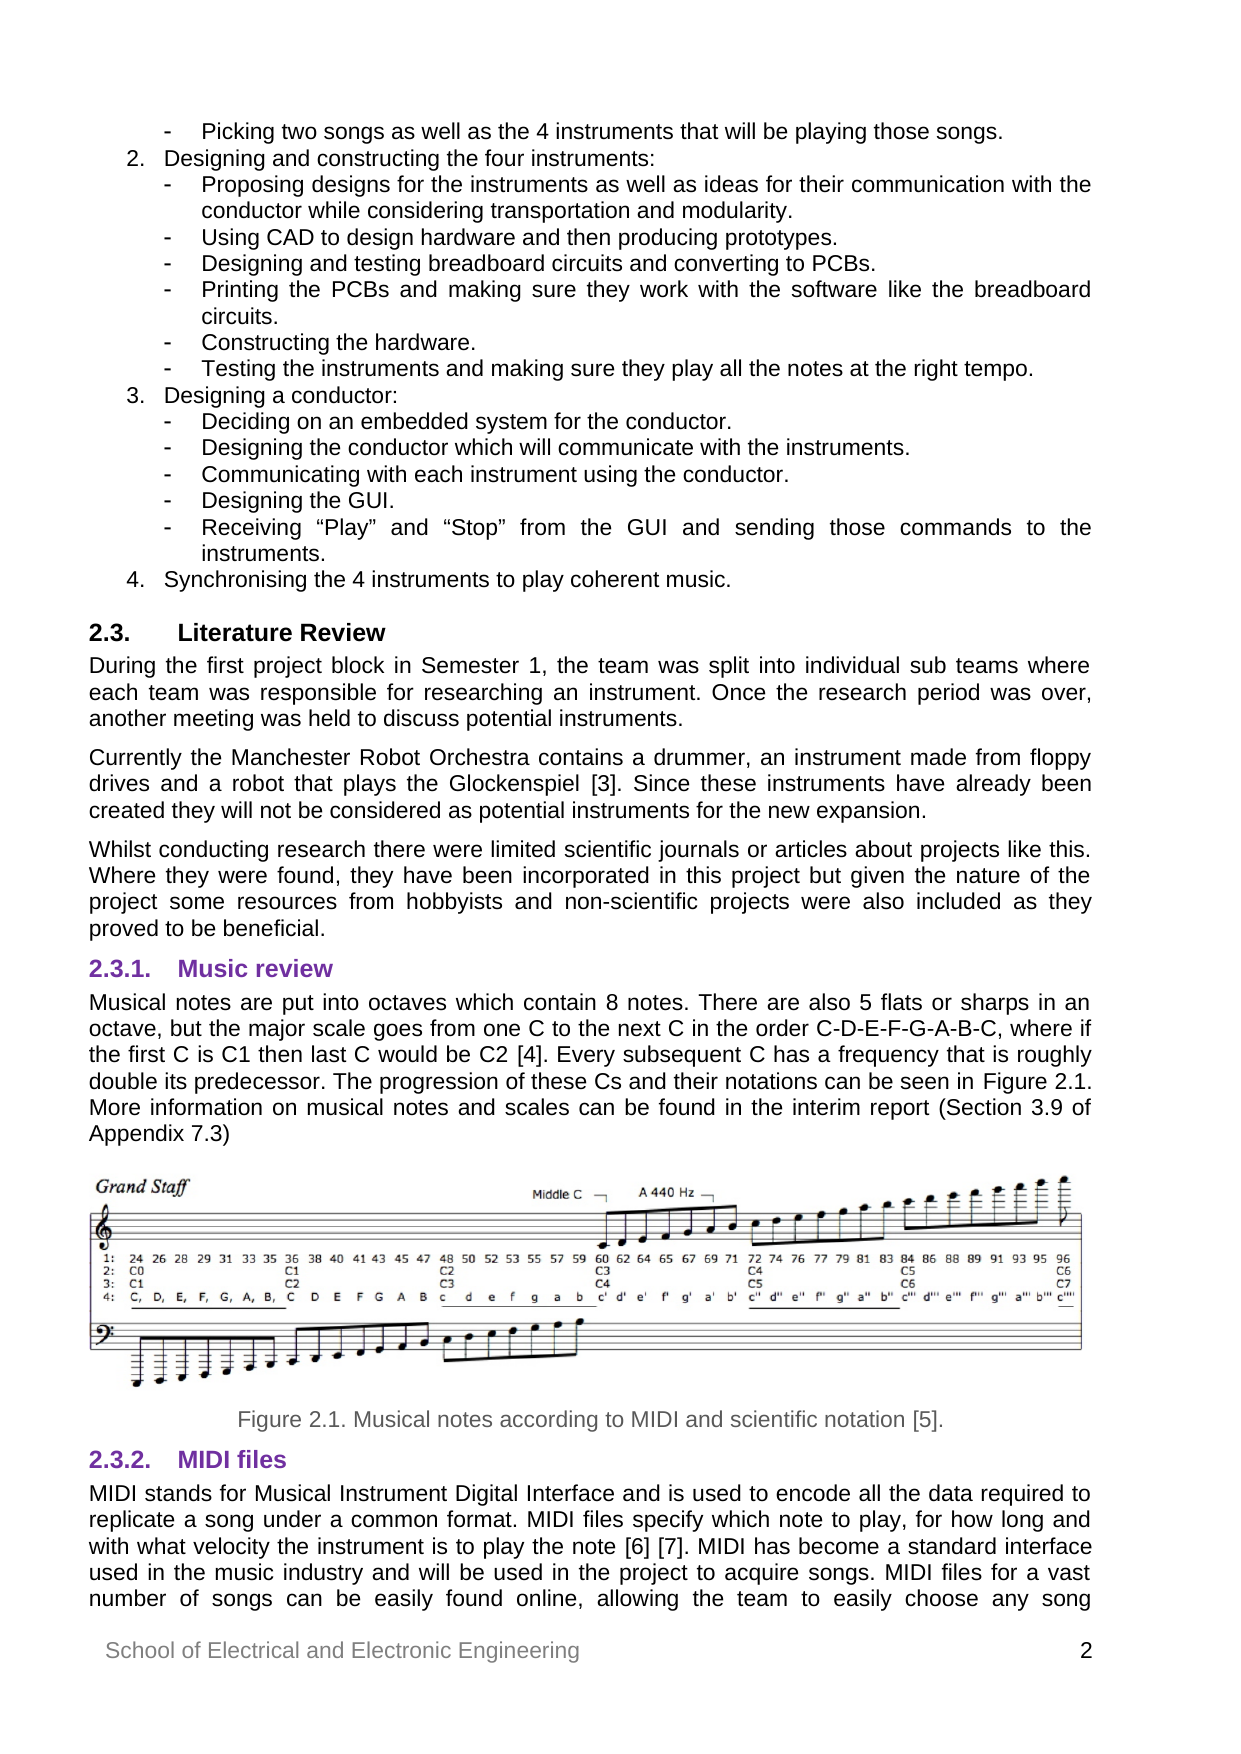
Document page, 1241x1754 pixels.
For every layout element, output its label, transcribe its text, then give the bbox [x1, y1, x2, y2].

picture [88, 1159, 1093, 1394]
list Synchronising the 4 instruments to play coherent music. [126, 566, 1092, 592]
list Picking two songs as well as the 4 instruments that will be playing those songs. [164, 118, 1092, 144]
list Designing and constructing the four instruments: [126, 144, 1092, 171]
text Figure 2.1. Musical notes according to MIDI and scientific notation . [89, 1406, 1092, 1432]
list Communicating with each instrument using the conductor. [164, 461, 1092, 487]
list Receiving “Play” and “Stop” from the GUI and sending those commands to the instruments. [164, 513, 1092, 566]
list Designing the conductor which will communicate with the instruments. [164, 434, 1092, 461]
subtitle MIDI files [89, 1445, 1092, 1474]
list Constructing the hardware. [164, 329, 1092, 355]
subtitle Literature Review [89, 617, 1092, 646]
text Currently the Manchester Robot Orchestra contains a drummer, an instrument made from floppy drives and a robot that plays the Glockenspiel . Since these instruments have already been created they will not be considered as potential instruments for the new expansion. [89, 744, 1092, 823]
list Designing a conductor: [126, 382, 1092, 408]
list Deciding on an embedded system for the conductor. [164, 408, 1092, 434]
list Proposing designs for the instruments as well as ideas for their communication with the conductor while considering transportation and modularity. [164, 171, 1092, 223]
text During the first project block in Semester 1, the team was split into individual sub teams where each team was responsible for researching an instrument. Once the research period was over, another meeting was held to discuss potential instruments. [89, 652, 1092, 732]
list Designing and testing breadboard circuits and converting to PCBs. [164, 250, 1092, 276]
subtitle Music review [89, 953, 1092, 982]
text Whilst conducting research there were limited scientific journals or articles about projects like this. Where they were found, they have been incorporated in this project but given the nature of the project some resources from hobbyists and non-scientific projects were also included as they proved to be beneficial. [89, 836, 1092, 941]
list Testing the instruments and making sure they play all the notes at the right tempo. [164, 355, 1092, 382]
list Using CAD to design hardware and then producing prototypes. [164, 223, 1092, 250]
list Designing the GUI. [164, 487, 1092, 513]
list Printing the PCBs and making sure they work with the software like the breadboard circuits. [164, 276, 1092, 329]
text Musical notes are put into octaves which contain 8 notes. There are also 5 flats or sharps in an octave, but the major scale goes from one C to the next C in the order C-D-E-F-G-A-B-C, where if the first C is C1 then last C would be C2 . Every subsequent C has a frequency that is roughly double its predecessor. The progression of these Cs and their notations can be seen in Figure 2.1. More information on musical notes and scales can be found in the interim report (Section 3.9 of Appendix 7.3) [89, 988, 1092, 1147]
